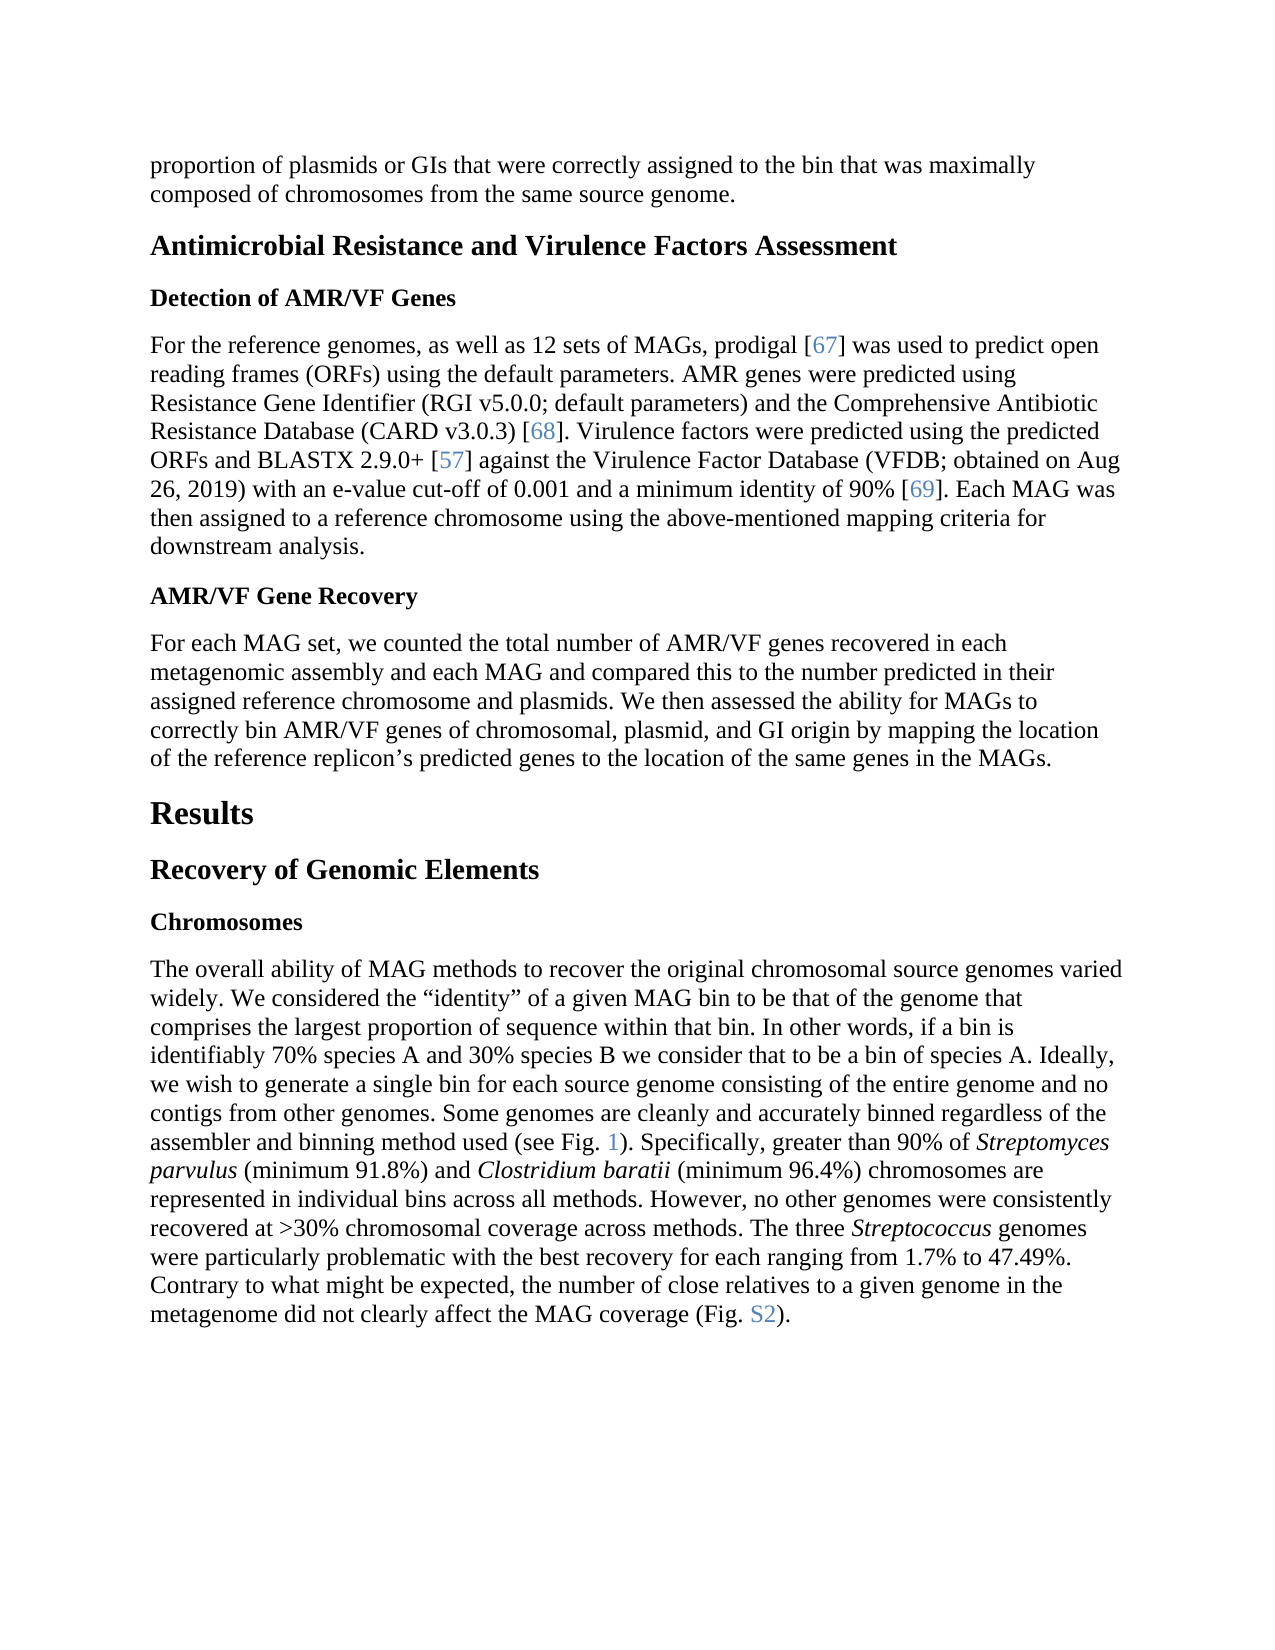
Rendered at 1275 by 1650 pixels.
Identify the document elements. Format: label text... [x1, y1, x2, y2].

text For each MAG set, we counted the total number of AMR/VF genes recovered in each metagenomic assembly and each MAG and compared this to the number predicted in their assigned reference chromosome and plasmids. We then assessed the ability for MAGs to correctly bin AMR/VF genes of chromosomal, plasmid, and GI origin by mapping the location of the reference replicon’s predicted genes to the location of the same genes in the MAGs. [150, 628, 1125, 772]
subtitle Results [150, 793, 1125, 831]
subtitle Antimicrobial Resistance and Virulence Factors Assessment [150, 228, 1125, 262]
subtitle Recovery of Genomic Elements [150, 852, 1125, 886]
text For the reference genomes, as well as 12 sets of MAGs, prodigal [67] was used to predict open reading frames (ORFs) using the default parameters. AMR genes were predicted using Resistance Gene Identifier (RGI v5.0.0; default parameters) and the Comprehensive Antibiotic Resistance Database (CARD v3.0.3) [68]. Virulence factors were predicted using the predicted ORFs and BLASTX 2.9.0+ [57] against the Virulence Factor Database (VFDB; obtained on Aug 26, 2019) with an e-value cut-off of 0.001 and a minimum identity of 90% [69]. Each MAG was then assigned to a reference chromosome using the above-mentioned mapping criteria for downstream analysis. [150, 330, 1125, 560]
subtitle Detection of AMR/VF Genes [150, 283, 1125, 311]
subtitle Chromosomes [150, 907, 1125, 935]
text The overall ability of MAG methods to recover the original chromosomal source genomes varied widely. We considered the “identity” of a given MAG bin to be that of the genome that comprises the largest proportion of sequence within that bin. In other words, if a bin is identifiably 70% species A and 30% species B we consider that to be a bin of species A. Ideally, we wish to generate a single bin for each source genome consisting of the entire genome and no contigs from other genomes. Some genomes are cleanly and accurately binned regardless of the assembler and binning method used (see Fig. 1). Specifically, greater than 90% of Streptomyces parvulus (minimum 91.8%) and Clostridium baratii (minimum 96.4%) chromosomes are represented in individual bins across all methods. However, no other genomes were consistently recovered at >30% chromosomal coverage across methods. The three Streptococcus genomes were particularly problematic with the best recovery for each ranging from 1.7% to 47.49%. Contrary to what might be expected, the number of close relatives to a given genome in the metagenome did not clearly affect the MAG coverage (Fig. S2). [150, 954, 1125, 1328]
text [150, 150, 1125, 207]
subtitle AMR/VF Gene Recovery [150, 581, 1125, 610]
